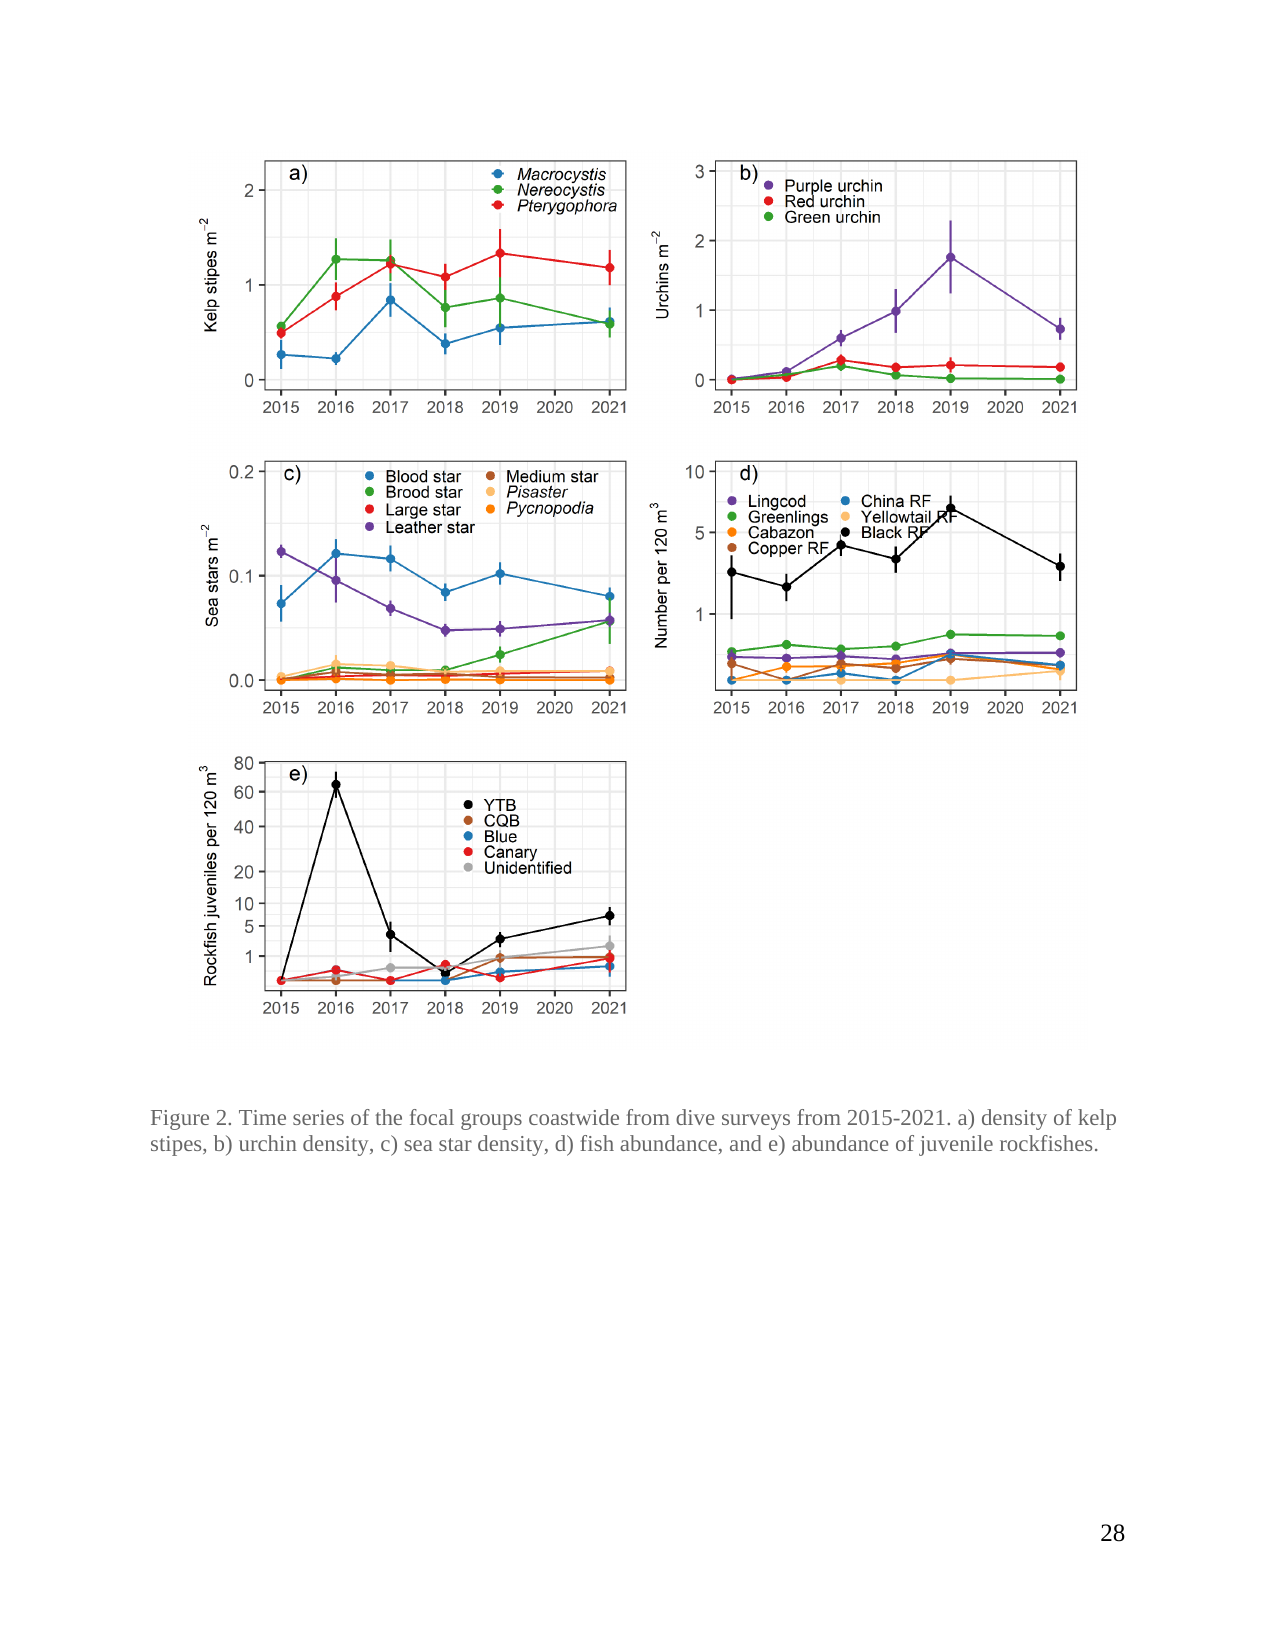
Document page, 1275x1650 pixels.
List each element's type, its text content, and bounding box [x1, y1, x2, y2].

picture [187, 150, 1088, 1050]
subtitle Figure 2. Time series of the focal groups coastwide from dive surveys from 2015-2021. a) density of kelp stipes, b) urchin density, c) sea star density, d) fish abundance, and e) abundance of juvenile rockfishes. [150, 1104, 1125, 1156]
